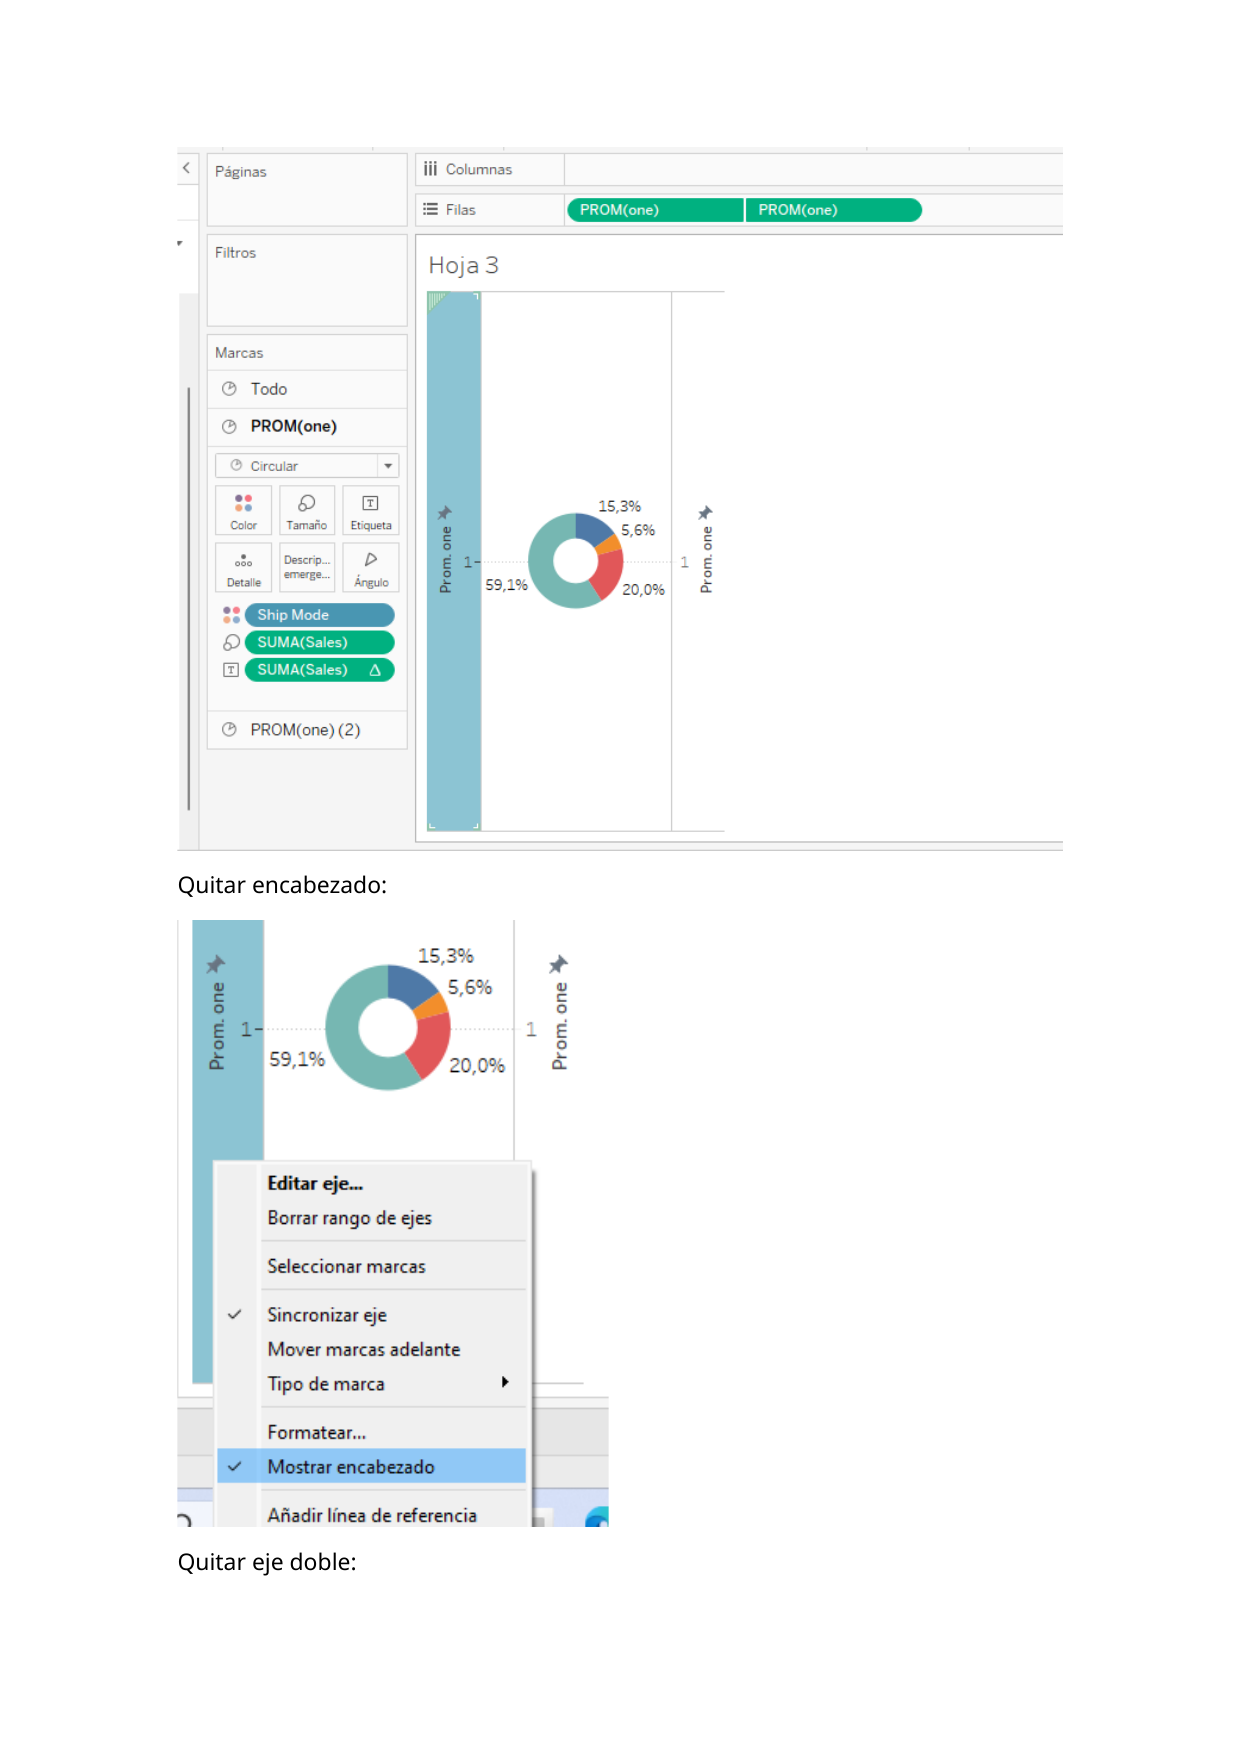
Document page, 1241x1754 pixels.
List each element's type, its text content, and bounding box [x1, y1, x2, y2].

text Quitar encabezado: [177, 869, 1063, 901]
picture [177, 920, 609, 1527]
text Quitar eje doble: [177, 1545, 1063, 1577]
picture [177, 147, 1063, 851]
